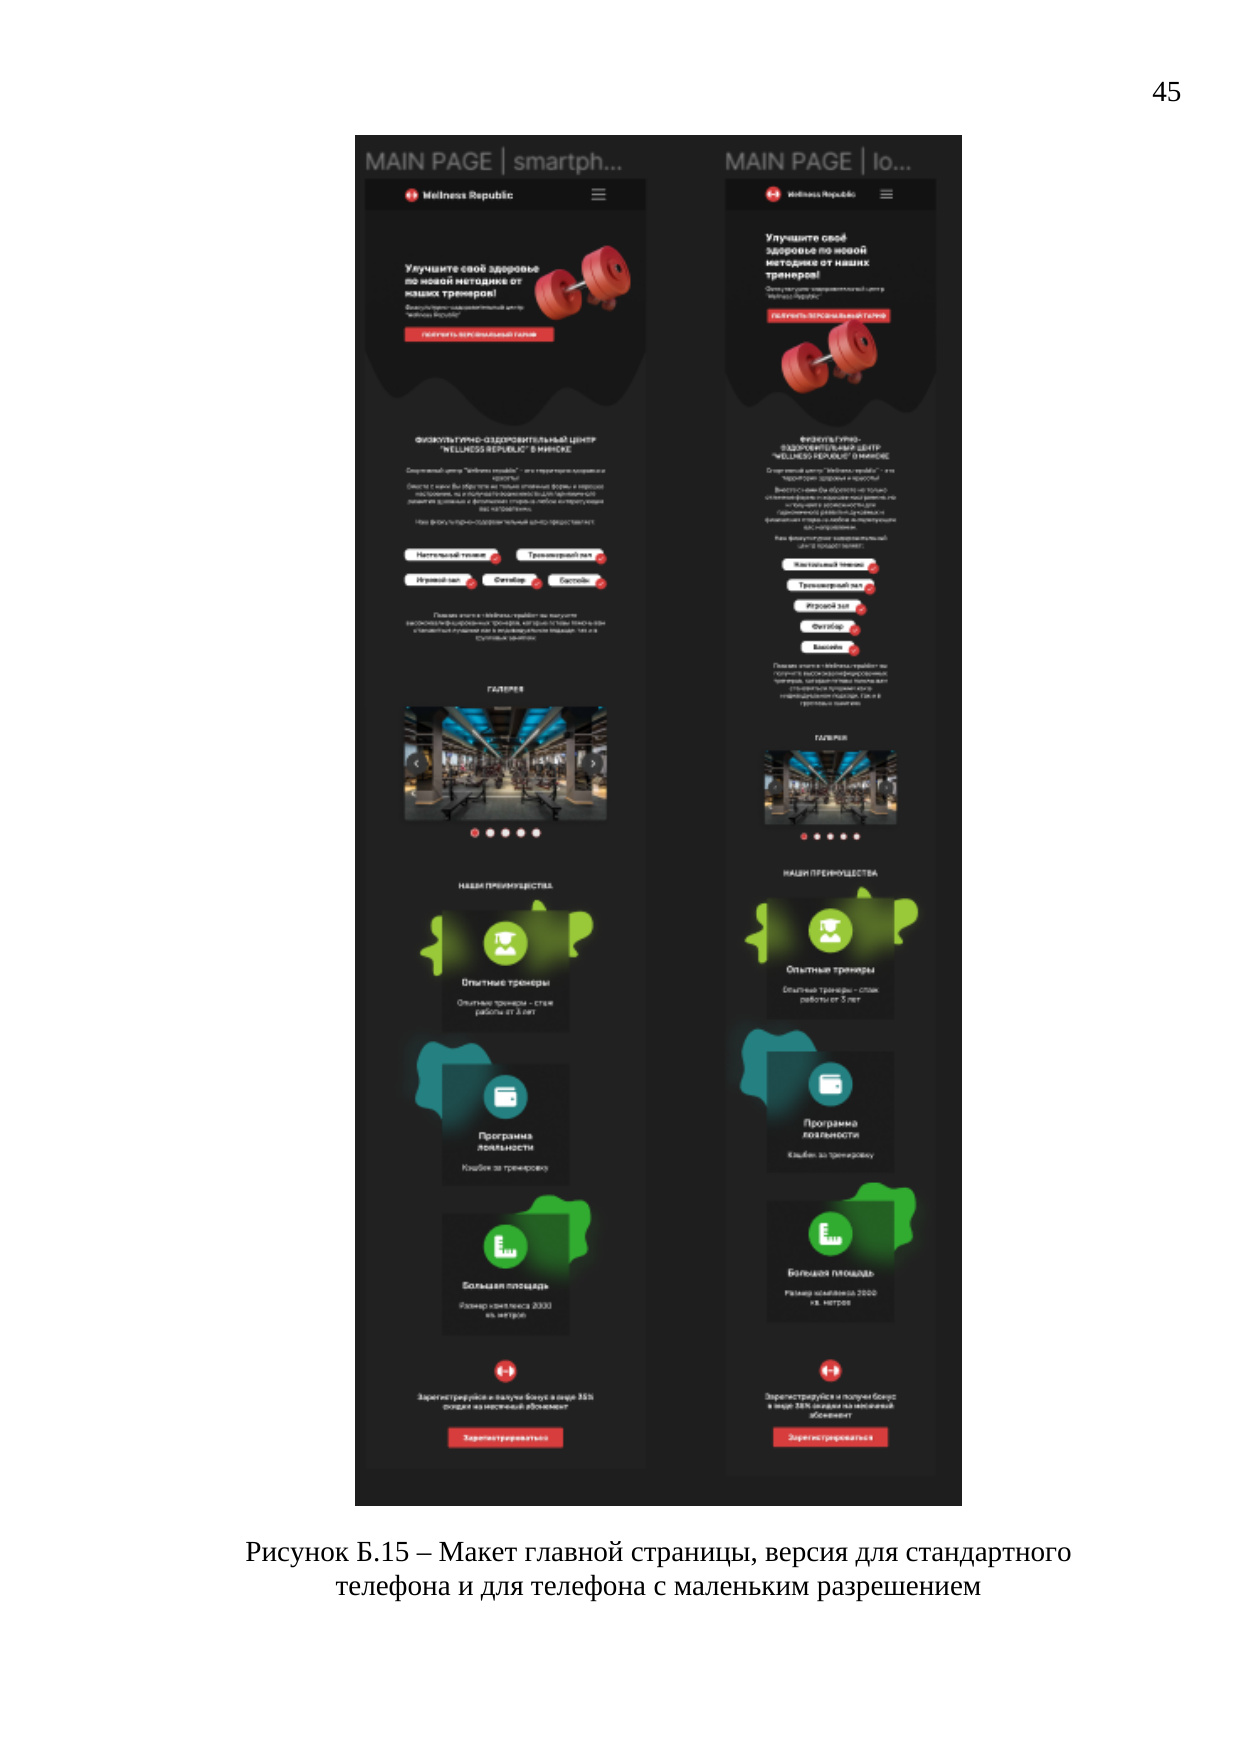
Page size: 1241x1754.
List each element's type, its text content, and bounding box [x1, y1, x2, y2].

text Рисунок Б.15 – Макет главной страницы, версия для стандартного [136, 1534, 1181, 1568]
picture [355, 135, 962, 1506]
text телефона и для телефона с маленьким разрешением [136, 1568, 1181, 1601]
